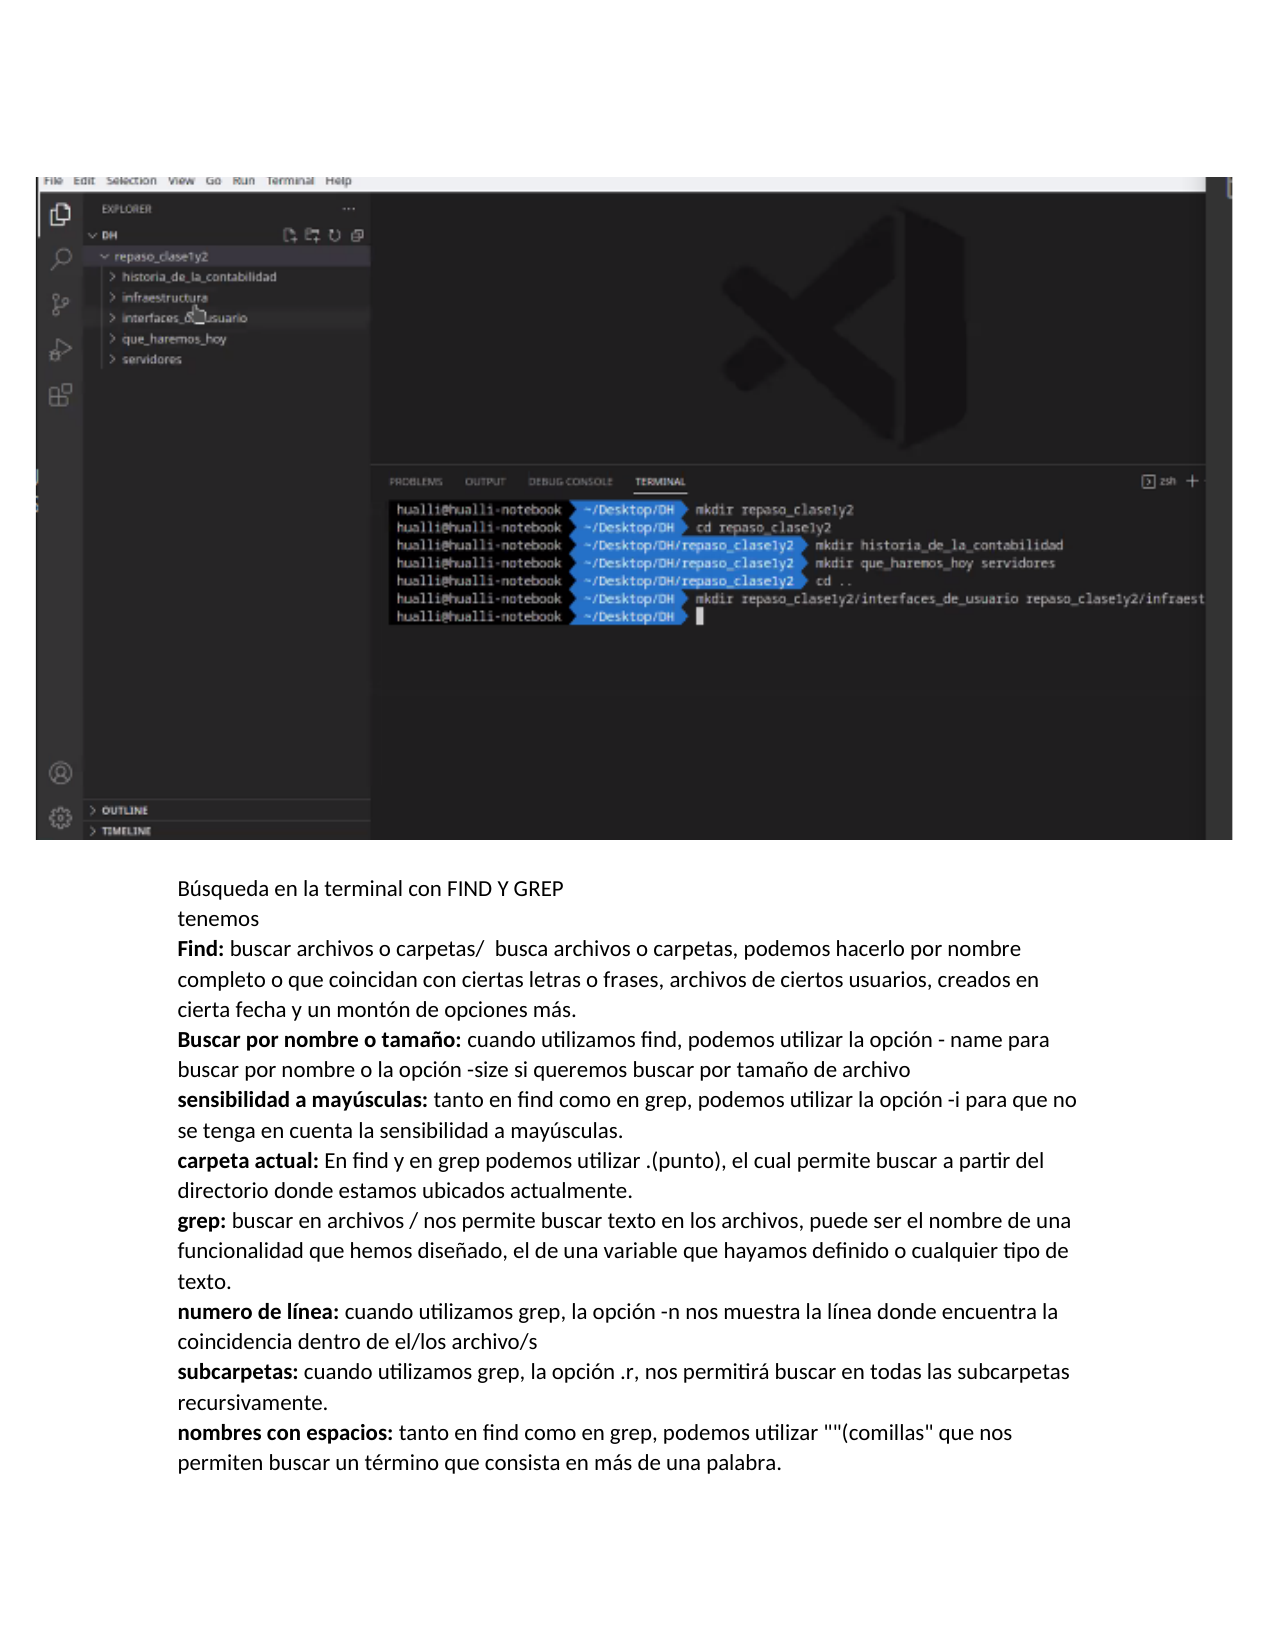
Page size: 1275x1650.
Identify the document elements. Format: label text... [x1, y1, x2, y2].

text grep: buscar en archivos / nos permite buscar texto en los archivos, puede ser el nombre de una funcionalidad que hemos diseñado, el de una variable que hayamos definido o cualquier tipo de texto. [177, 1206, 1098, 1295]
text sensibilidad a mayúsculas: tanto en find como en grep, podemos utilizar la opción -i para que no se tenga en cuenta la sensibilidad a mayúsculas. [177, 1086, 1098, 1144]
text Búsqueda en la terminal con FIND Y GREP [177, 874, 1098, 902]
text subcarpetas: cuando utilizamos grep, la opción .r, nos permitirá buscar en todas las subcarpetas recursivamente. [177, 1357, 1098, 1416]
text Buscar por nombre o tamaño: cuando utilizamos find, podemos utilizar la opción - name para buscar por nombre o la opción -size si queremos buscar por tamaño de archivo [177, 1025, 1098, 1083]
picture [35, 177, 1233, 840]
text Find: buscar archivos o carpetas/ busca archivos o carpetas, podemos hacerlo por nombre completo o que coincidan con ciertas letras o frases, archivos de ciertos usuarios, creados en cierta fecha y un montón de opciones más. [177, 934, 1098, 1023]
text nombres con espacios: tanto en find como en grep, podemos utilizar ""(comillas" que nos permiten buscar un término que consista en más de una palabra. [177, 1418, 1098, 1476]
text numero de línea: cuando utilizamos grep, la opción -n nos muestra la línea donde encuentra la coincidencia dentro de el/los archivo/s [177, 1297, 1098, 1355]
text tenemos [177, 904, 1098, 932]
text carpeta actual: En find y en grep podemos utilizar .(punto), el cual permite buscar a partir del directorio donde estamos ubicados actualmente. [177, 1146, 1098, 1204]
